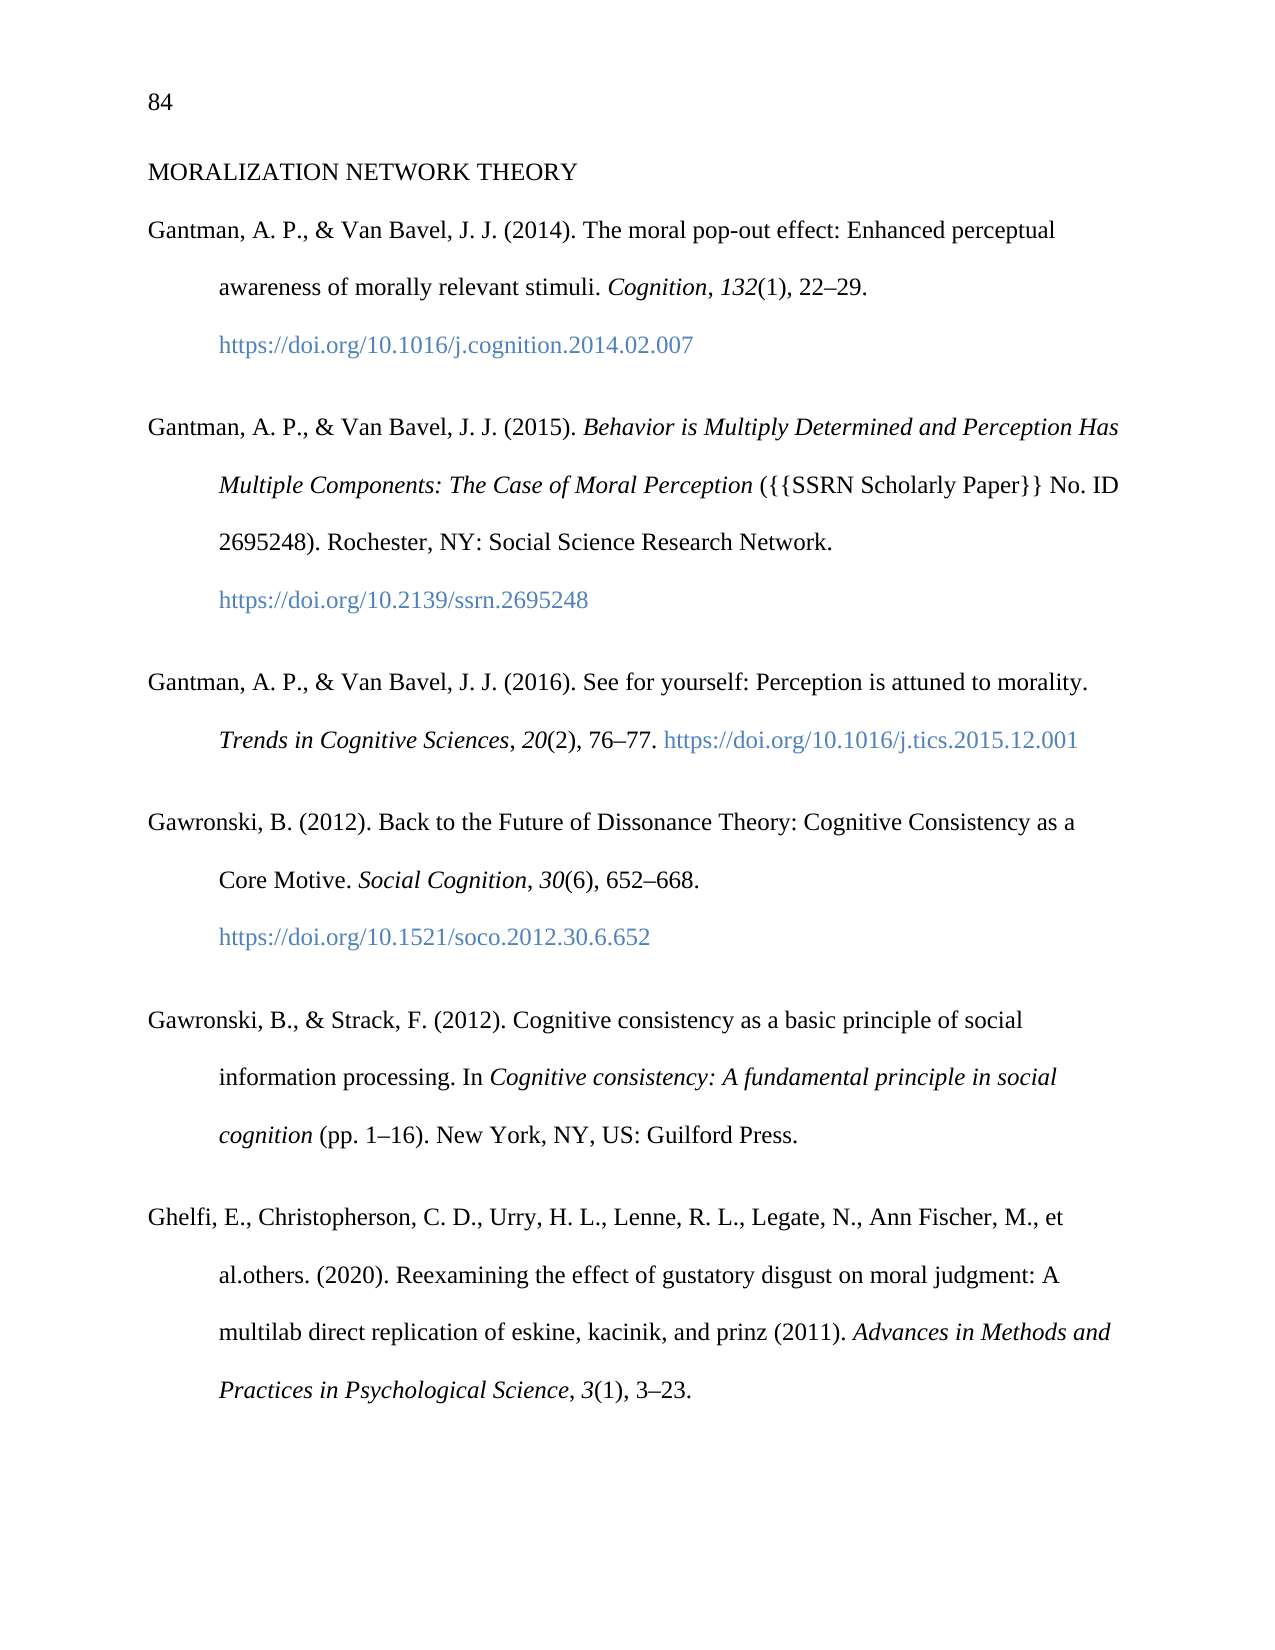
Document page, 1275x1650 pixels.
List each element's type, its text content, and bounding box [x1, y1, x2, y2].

text Gantman, A. P., & Van Bavel, J. J. (2014). The moral pop-out effect: Enhanced perceptual awareness of morally relevant stimuli. Cognition, 132(1), 22–29. https://doi.org/10.1016/j.cognition.2014.02.007 [148, 215, 1127, 359]
text Gantman, A. P., & Van Bavel, J. J. (2016). See for yourself: Perception is attuned to morality. Trends in Cognitive Sciences, 20(2), 76–77. https://doi.org/10.1016/j.tics.2015.12.001 [148, 667, 1127, 754]
text Gawronski, B., & Strack, F. (2012). Cognitive consistency as a basic principle of social information processing. In Cognitive consistency: A fundamental principle in social cognition (pp. 1–16). New York, NY, US: Guilford Press. [148, 1005, 1127, 1149]
text Ghelfi, E., Christopherson, C. D., Urry, H. L., Lenne, R. L., Legate, N., Ann Fischer, M., et al.others. (2020). Reexamining the effect of gustatory disgust on moral judgment: A multilab direct replication of eskine, kacinik, and prinz (2011). Advances in Methods and Practices in Psychological Science, 3(1), 3–23. [148, 1202, 1127, 1404]
text Gawronski, B. (2012). Back to the Future of Dissonance Theory: Cognitive Consistency as a Core Motive. Social Cognition, 30(6), 652–668. https://doi.org/10.1521/soco.2012.30.6.652 [148, 807, 1127, 951]
text Gantman, A. P., & Van Bavel, J. J. (2015). Behavior is Multiply Determined and Perception Has Multiple Components: The Case of Moral Perception ({{SSRN Scholarly Paper}} No. ID 2695248). Rochester, NY: Social Science Research Network. https://doi.org/10.2139/ssrn.2695248 [148, 412, 1127, 614]
